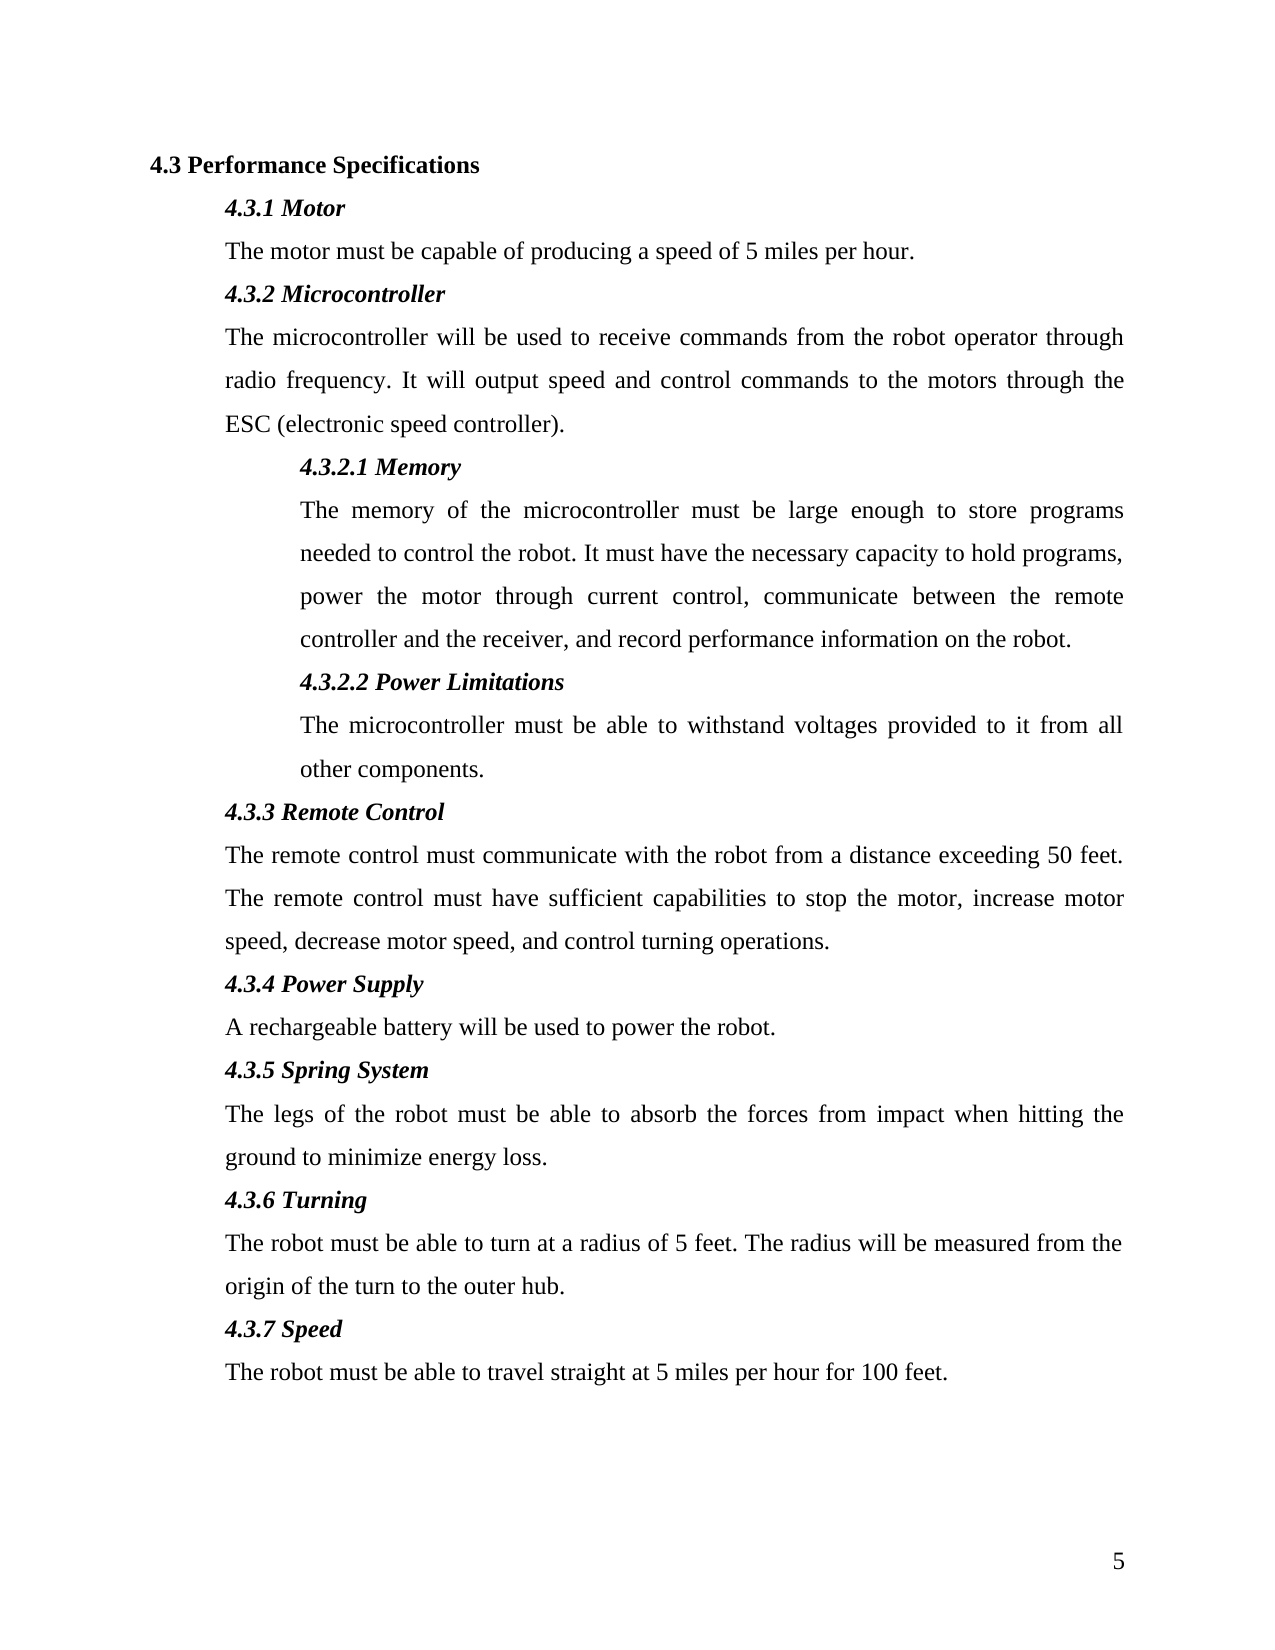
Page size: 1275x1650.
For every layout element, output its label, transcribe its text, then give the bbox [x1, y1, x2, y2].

text A rechargeable battery will be used to power the robot. [150, 1012, 1125, 1041]
text The robot must be able to turn at a radius of 5 feet. The radius will be measured from the origin of the turn to the outer hub. [225, 1228, 1125, 1300]
text The motor must be capable of producing a speed of 5 miles per hour. [150, 236, 1125, 265]
text The microcontroller must be able to withstand voltages provided to it from all other components. [300, 711, 1125, 782]
subtitle 4.3.6 Turning [150, 1185, 1125, 1214]
subtitle 4.3.1 Motor [150, 193, 1125, 222]
text The remote control must communicate with the robot from a distance exceeding 50 feet. The remote control must have sufficient capabilities to stop the motor, increase motor speed, decrease motor speed, and control turning operations. [225, 840, 1125, 955]
subtitle 4.3.3 Remote Control [150, 797, 1125, 826]
subtitle 4.3.7 Speed [150, 1314, 1125, 1343]
text The memory of the microcontroller must be large enough to store programs needed to control the robot. It must have the necessary capacity to hold programs, power the motor through current control, communicate between the remote controller and the receiver, and record performance information on the robot. [300, 495, 1125, 653]
subtitle 4.3.2.2 Power Limitations [225, 667, 1125, 696]
subtitle 4.3.4 Power Supply [150, 969, 1125, 998]
text The robot must be able to travel straight at 5 miles per hour for 100 feet. [150, 1357, 1125, 1386]
text The legs of the robot must be able to absorb the forces from impact when hitting the ground to minimize energy loss. [225, 1099, 1125, 1171]
subtitle 4.3.2.1 Memory [225, 452, 1125, 481]
subtitle 4.3.2 Microcontroller [150, 279, 1125, 308]
subtitle 4.3.5 Spring System [150, 1056, 1125, 1084]
text The microcontroller will be used to receive commands from the robot operator through radio frequency. It will output speed and control commands to the motors through the ESC (electronic speed controller). [225, 322, 1125, 437]
subtitle 4.3 Performance Specifications [150, 150, 1125, 179]
